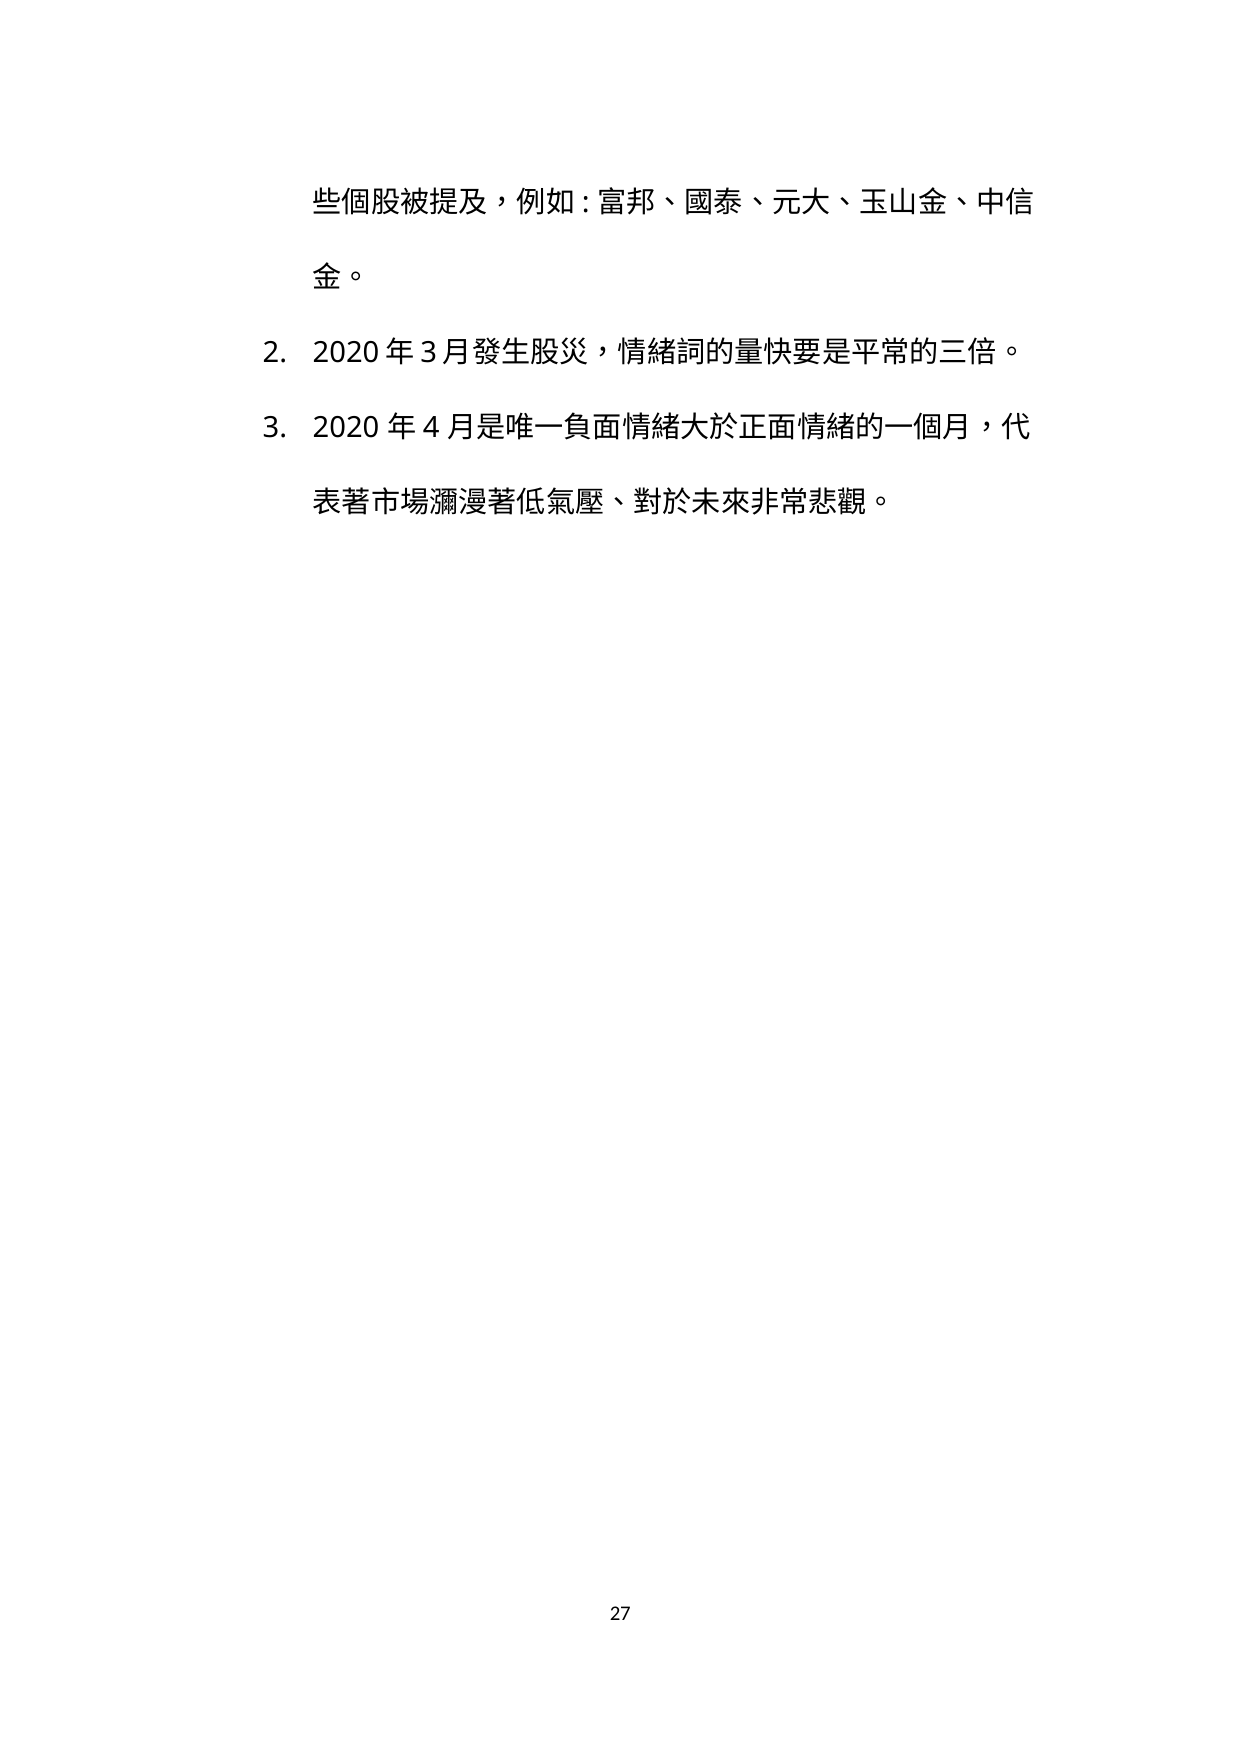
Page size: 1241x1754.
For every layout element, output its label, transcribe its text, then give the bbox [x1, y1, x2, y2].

list 2020 年 4 月是唯一負面情緒大於正面情緒的一個月，代表著市場瀰漫著低氣壓、對於未來非常悲觀。 [262, 387, 1053, 537]
list 2020年3月發生股災，情緒詞的量快要是平常的三倍。 [262, 312, 1053, 387]
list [262, 162, 1053, 312]
